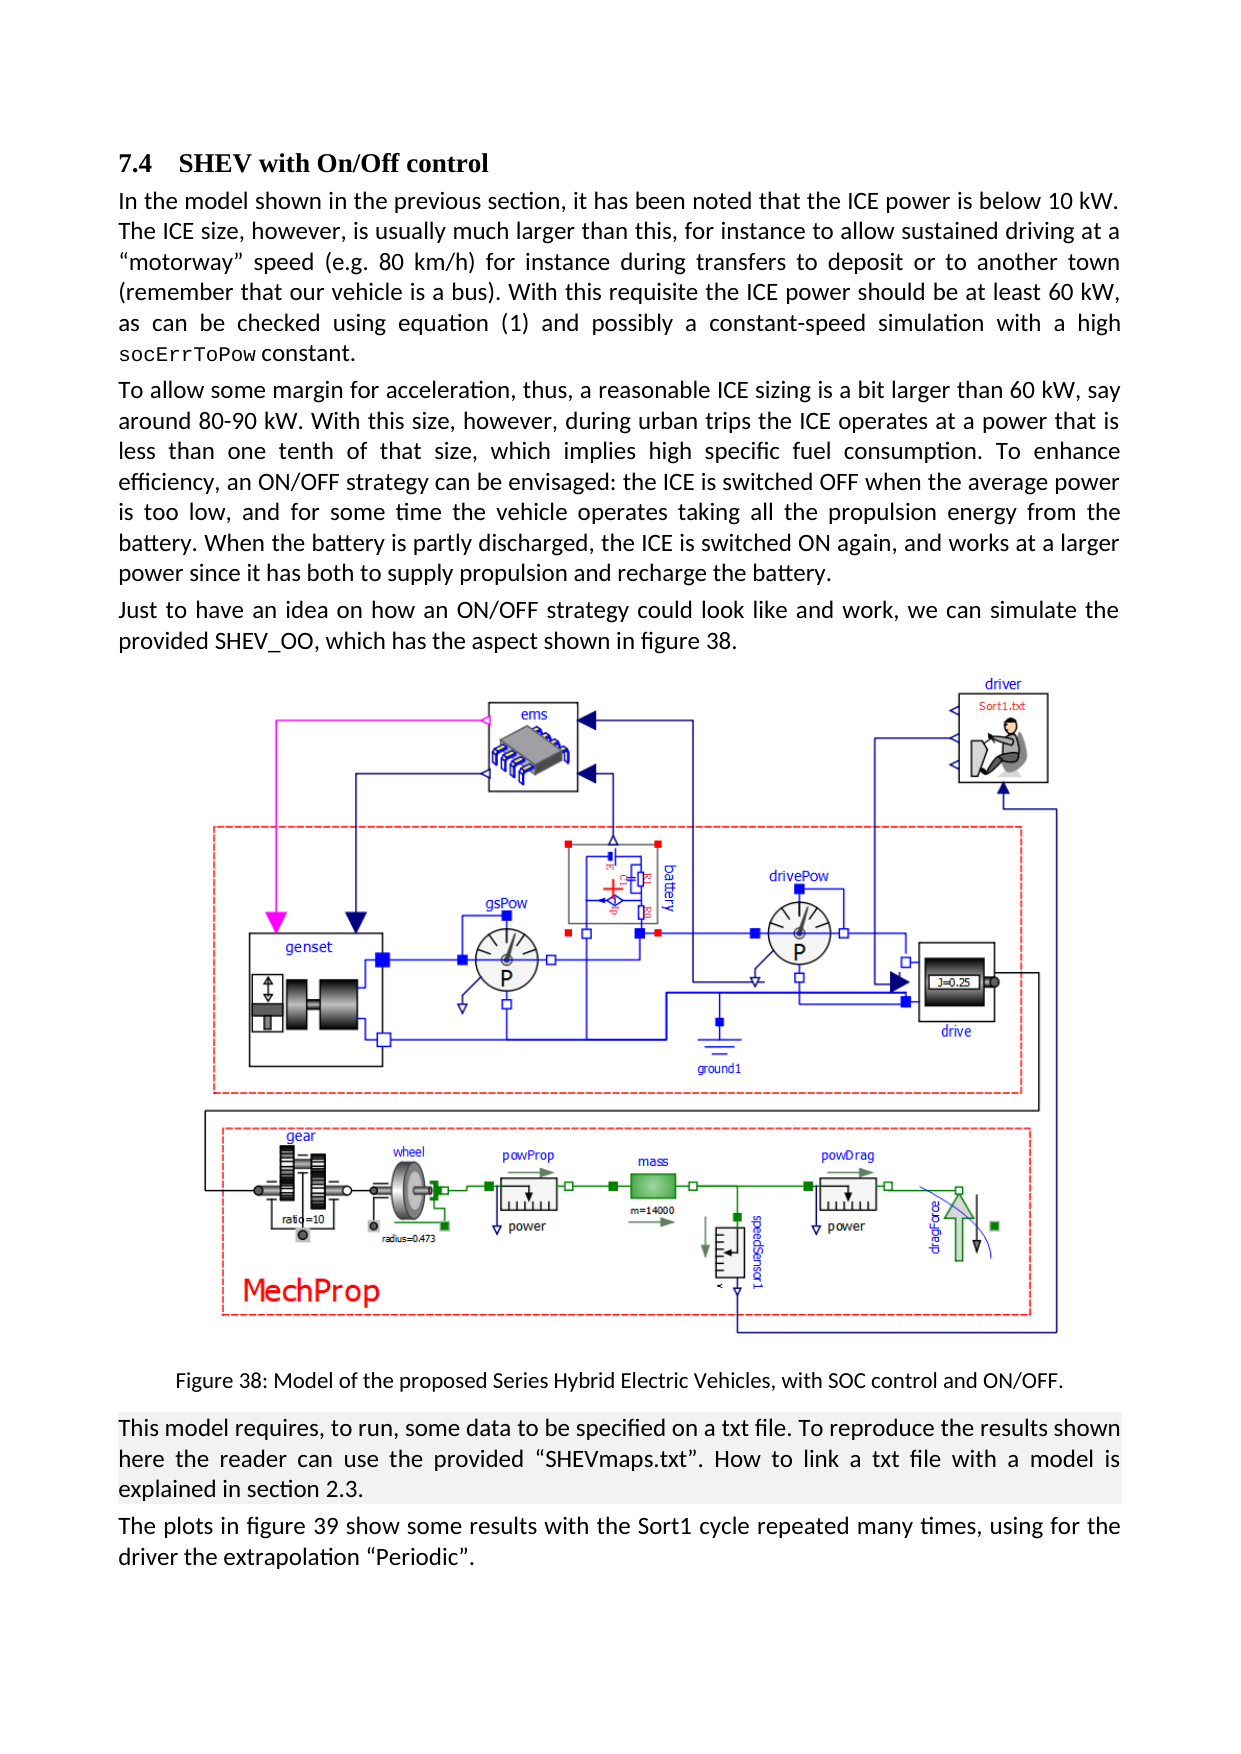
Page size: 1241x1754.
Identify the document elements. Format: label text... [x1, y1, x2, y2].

text This model requires, to run, some data to be specified on a txt file. To reproduce the results shown here the reader can use the provided “SHEVmaps.txt”. How to link a txt file with a model is explained in section 2.3. [118, 1412, 1122, 1504]
text Figure 38: Model of the proposed Series Hybrid Electric Vehicles, with SOC control and ON/OFF. [118, 1366, 1122, 1394]
text To allow some margin for acceleration, thus, a reasonable ICE sizing is a bit larger than 60 kW, say around 80-90 kW. With this size, however, during urban trips the ICE operates at a power that is less than one tenth of that size, which implies high specific fuel consumption. To enhance efficiency, an ON/OFF strategy can be envisaged: the ICE is switched OFF when the average power is too low, and for some time the vehicle operates taking all the propulsion energy from the battery. When the battery is partly discharged, the ICE is switched ON again, and works at a larger power since it has both to supply propulsion and recharge the battery. [118, 374, 1122, 588]
picture [156, 661, 1084, 1360]
subtitle SHEV with On/Off control [118, 148, 1122, 179]
